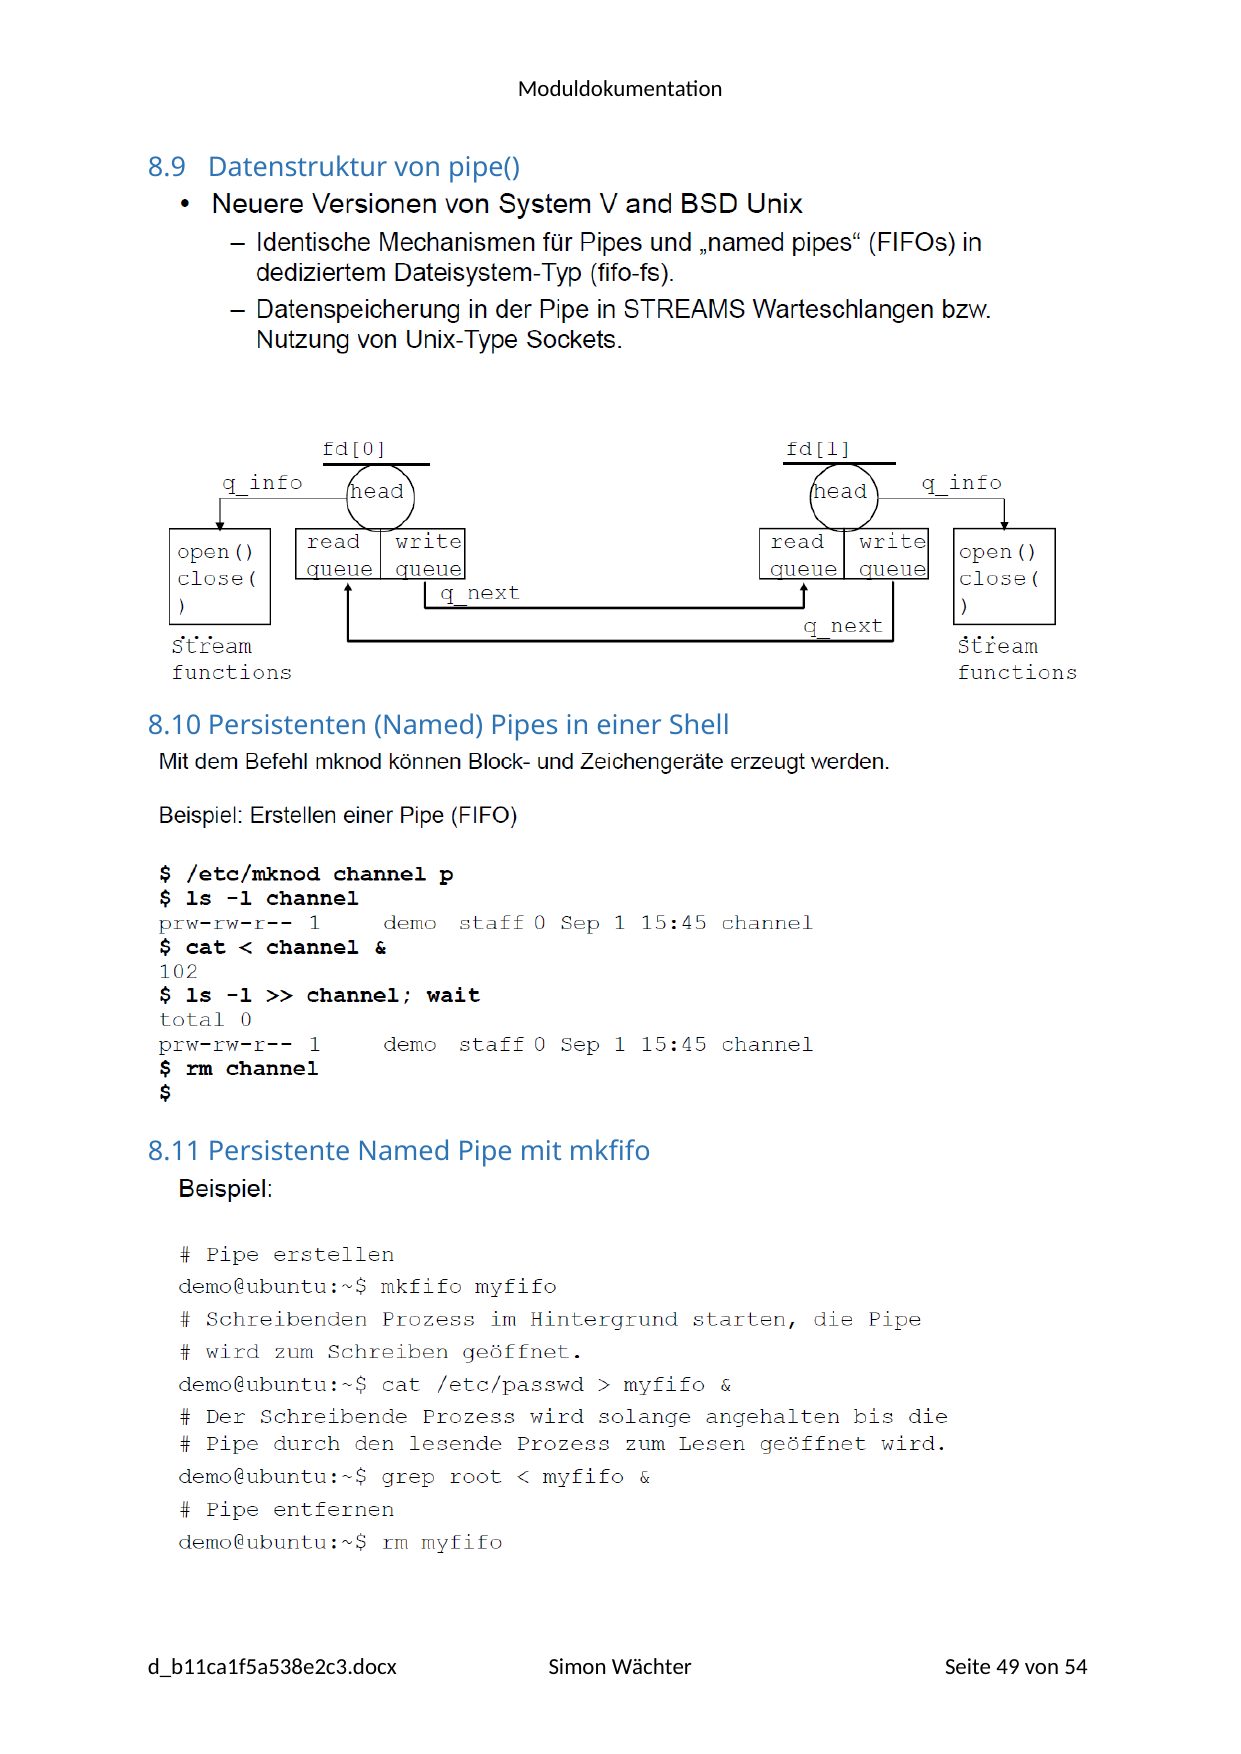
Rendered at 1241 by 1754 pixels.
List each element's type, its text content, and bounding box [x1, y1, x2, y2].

subtitle Persistente Named Pipe mit mkfifo [148, 1132, 1093, 1169]
subtitle Datenstruktur von pipe() [148, 148, 1093, 184]
picture [147, 187, 1093, 687]
picture [147, 745, 985, 1113]
subtitle Persistenten (Named) Pipes in einer Shell [148, 706, 1093, 743]
picture [147, 1171, 993, 1558]
